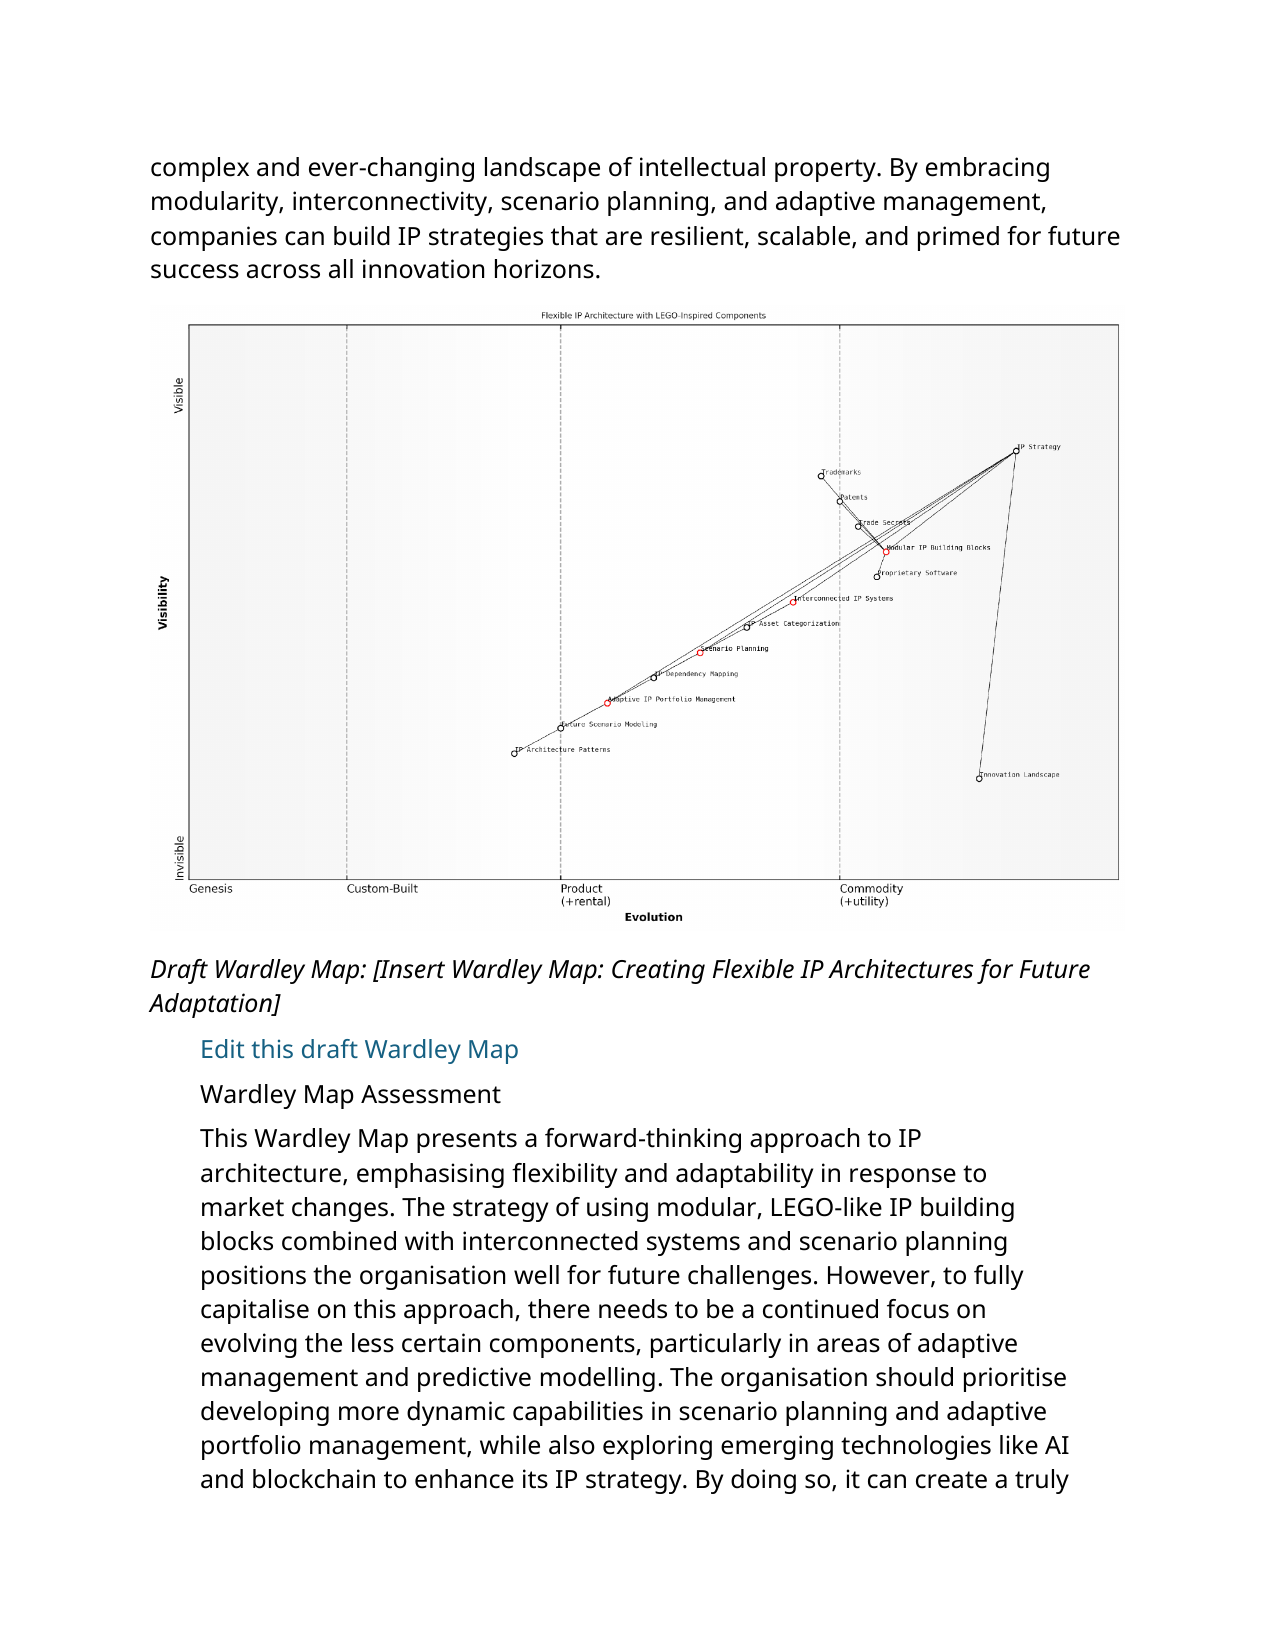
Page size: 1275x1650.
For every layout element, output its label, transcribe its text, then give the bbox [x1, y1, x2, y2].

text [200, 1121, 1075, 1496]
picture [150, 305, 1125, 931]
text Edit this draft Wardley Map [200, 1032, 1075, 1066]
text Draft Wardley Map: [Insert Wardley Map: Creating Flexible IP Architectures for Future Adaptation] [150, 952, 1125, 1020]
text Wardley Map Assessment [200, 1077, 1075, 1111]
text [150, 150, 1125, 286]
